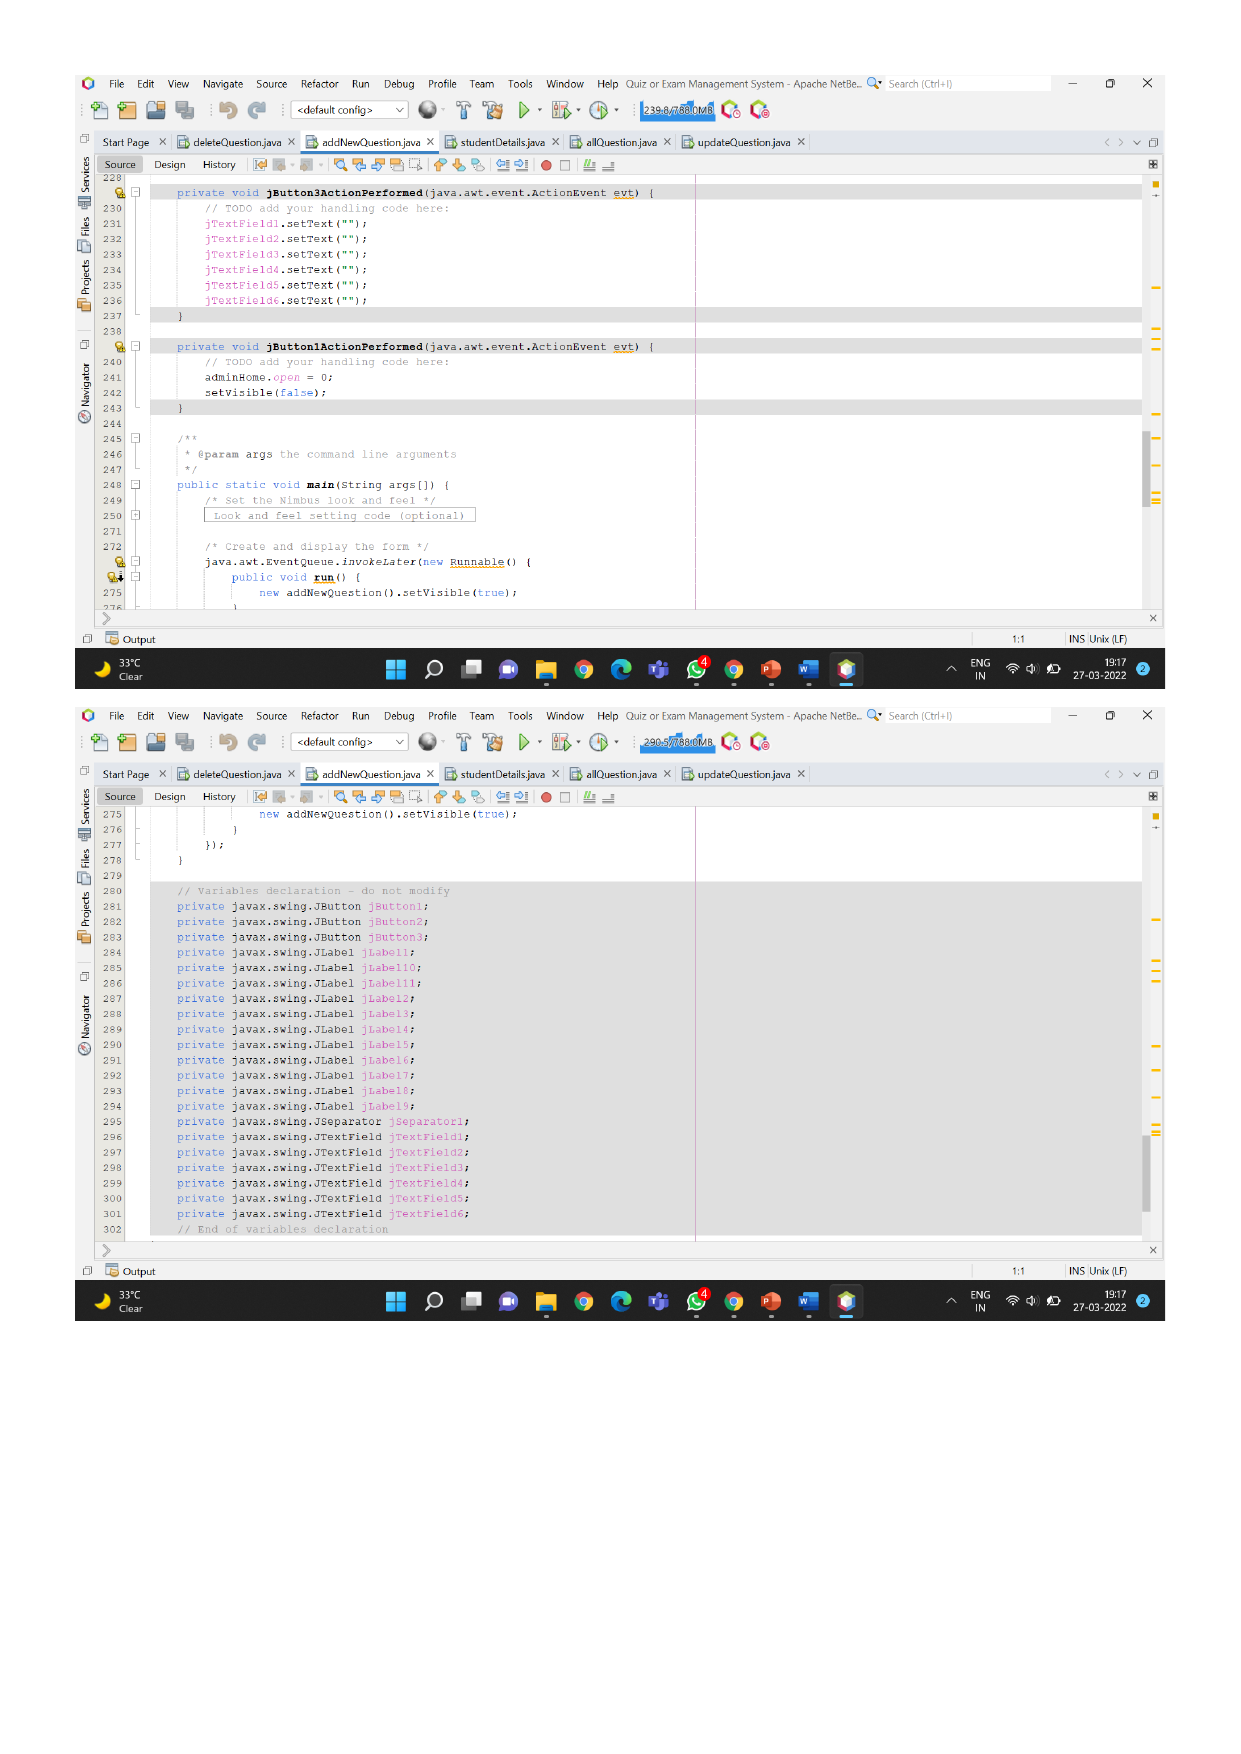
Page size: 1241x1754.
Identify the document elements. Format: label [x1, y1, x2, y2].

picture [75, 75, 1166, 689]
picture [75, 707, 1166, 1321]
